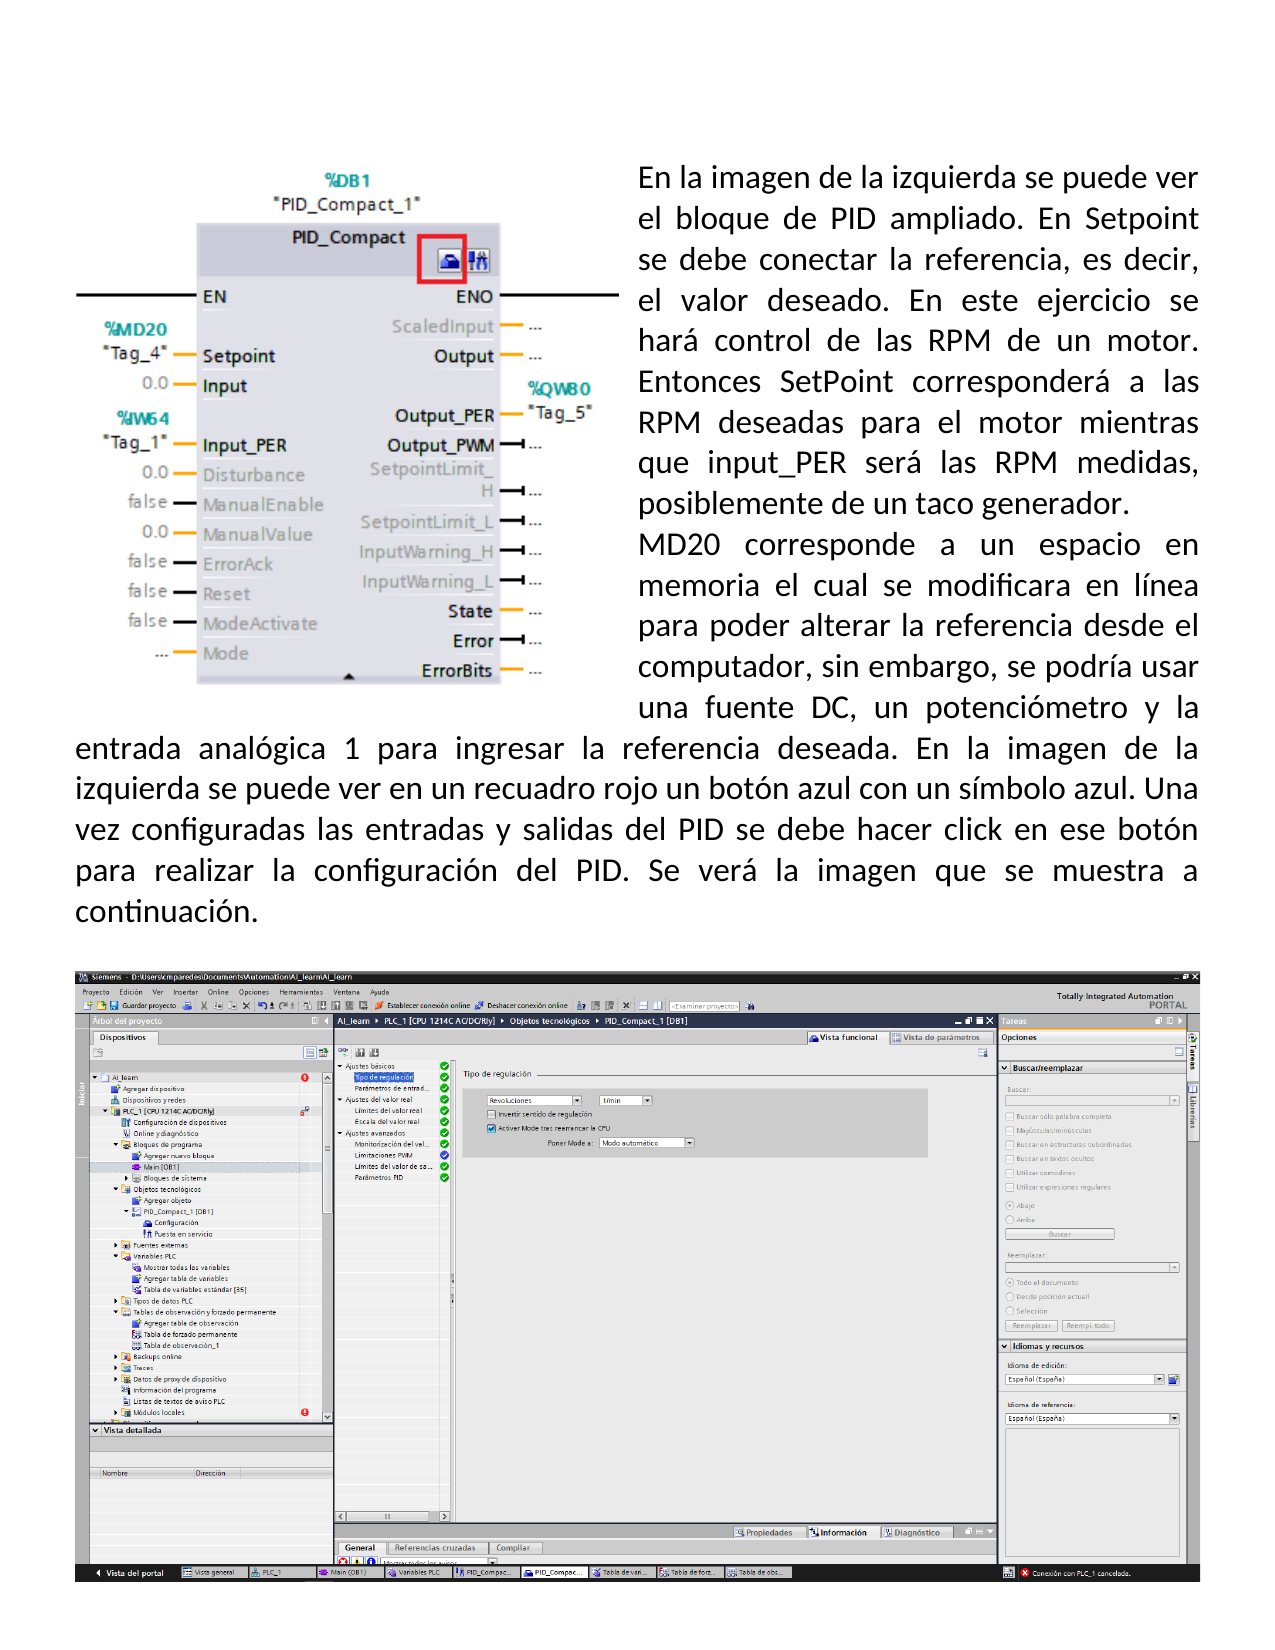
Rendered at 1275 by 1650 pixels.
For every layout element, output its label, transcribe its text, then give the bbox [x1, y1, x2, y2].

text MD20 corresponde a un espacio en memoria el cual se modificara en línea para poder alterar la referencia desde el computador, sin embargo, se podría usar una fuente DC, un potenciómetro y la entrada analógica 1 para ingresar la referencia deseada. En la imagen de la izquierda se puede ver en un recuadro rojo un botón azul con un símbolo azul. Una vez configuradas las entradas y salidas del PID se debe hacer click en ese botón para realizar la configuración del PID. Se verá la imagen que se muestra a continuación. [75, 523, 1200, 930]
picture [75, 156, 619, 707]
text En la imagen de la izquierda se puede ver el bloque de PID ampliado. En Setpoint se debe conectar la referencia, es decir, el valor deseado. En este ejercicio se hará control de las RPM de un motor. Entonces SetPoint corresponderá a las RPM deseadas para el motor mientras que input_PER será las RPM medidas, posiblemente de un taco generador. [619, 156, 1200, 523]
picture [75, 971, 1200, 1582]
